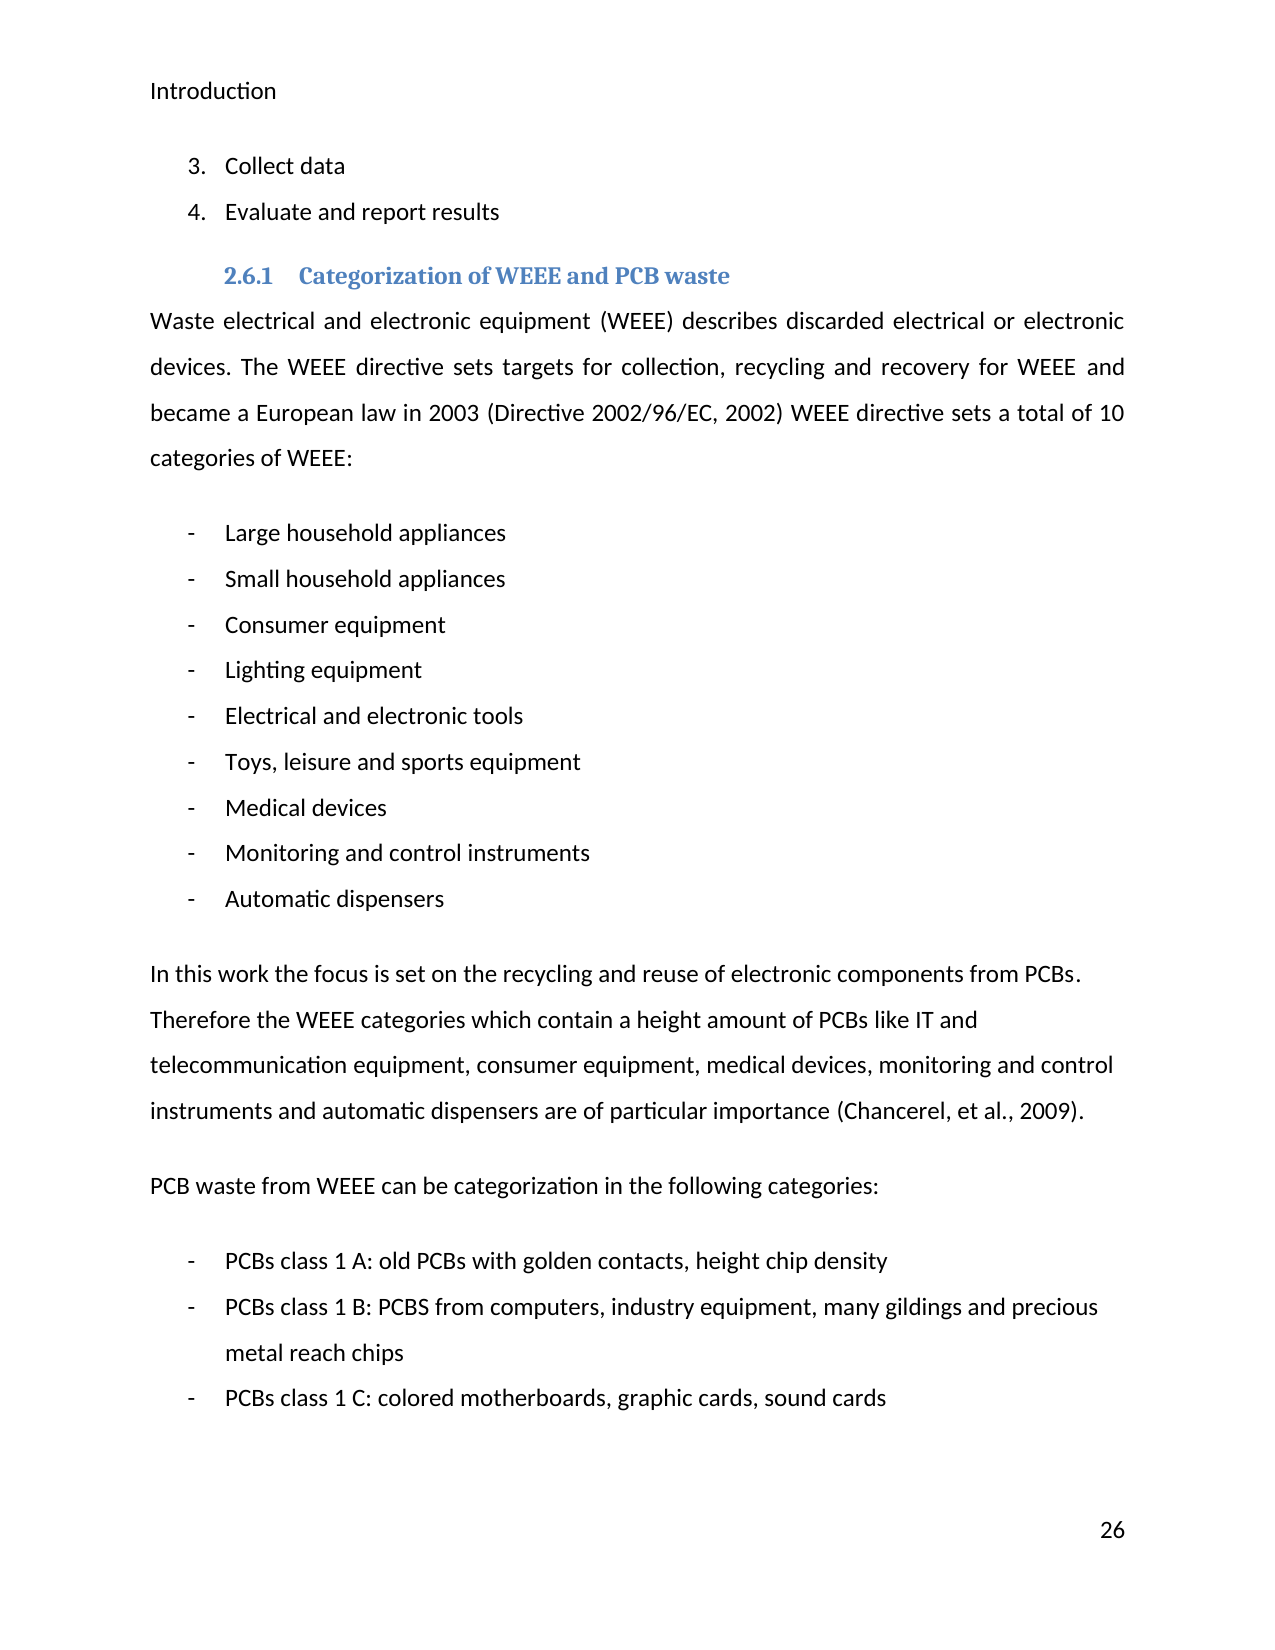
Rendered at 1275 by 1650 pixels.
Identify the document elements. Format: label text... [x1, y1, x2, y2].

list Large household appliances [187, 517, 1125, 548]
text In this work the focus is set on the recycling and reuse of electronic components from PCBs. Therefore the WEEE categories which contain a height amount of PCBs like IT and telecommunication equipment, consumer equipment, medical devices, monitoring and control instruments and automatic dispensers are of particular importance . [150, 958, 1125, 1126]
list PCBs class 1 A: old PCBs with golden contacts, height chip density [187, 1245, 1125, 1276]
list Collect data [187, 150, 1125, 181]
list Consumer equipment [187, 609, 1125, 639]
list Electrical and electronic tools [187, 700, 1125, 731]
list Toys, leisure and sports equipment [187, 746, 1125, 777]
list PCBs class 1 C: colored motherboards, graphic cards, sound cards [187, 1382, 1125, 1413]
list Evaluate and report results [187, 196, 1125, 226]
list Small household appliances [187, 563, 1125, 594]
subtitle Categorization of WEEE and PCB waste [224, 262, 1125, 291]
text Waste electrical and electronic equipment (WEEE) describes discarded electrical or electronic devices. The WEEE directive sets targets for collection, recycling and recovery for WEEE and became a European law in 2003 WEEE directive sets a total of 10 categories of WEEE: [150, 305, 1125, 473]
list Monitoring and control instruments [187, 838, 1125, 868]
list Automatic dispensers [187, 883, 1125, 914]
list Lighting equipment [187, 655, 1125, 685]
list Medical devices [187, 792, 1125, 822]
list PCBs class 1 B: PCBS from computers, industry equipment, many gildings and precious metal reach chips [187, 1291, 1125, 1367]
text PCB waste from WEEE can be categorization in the following categories: [150, 1170, 1125, 1201]
